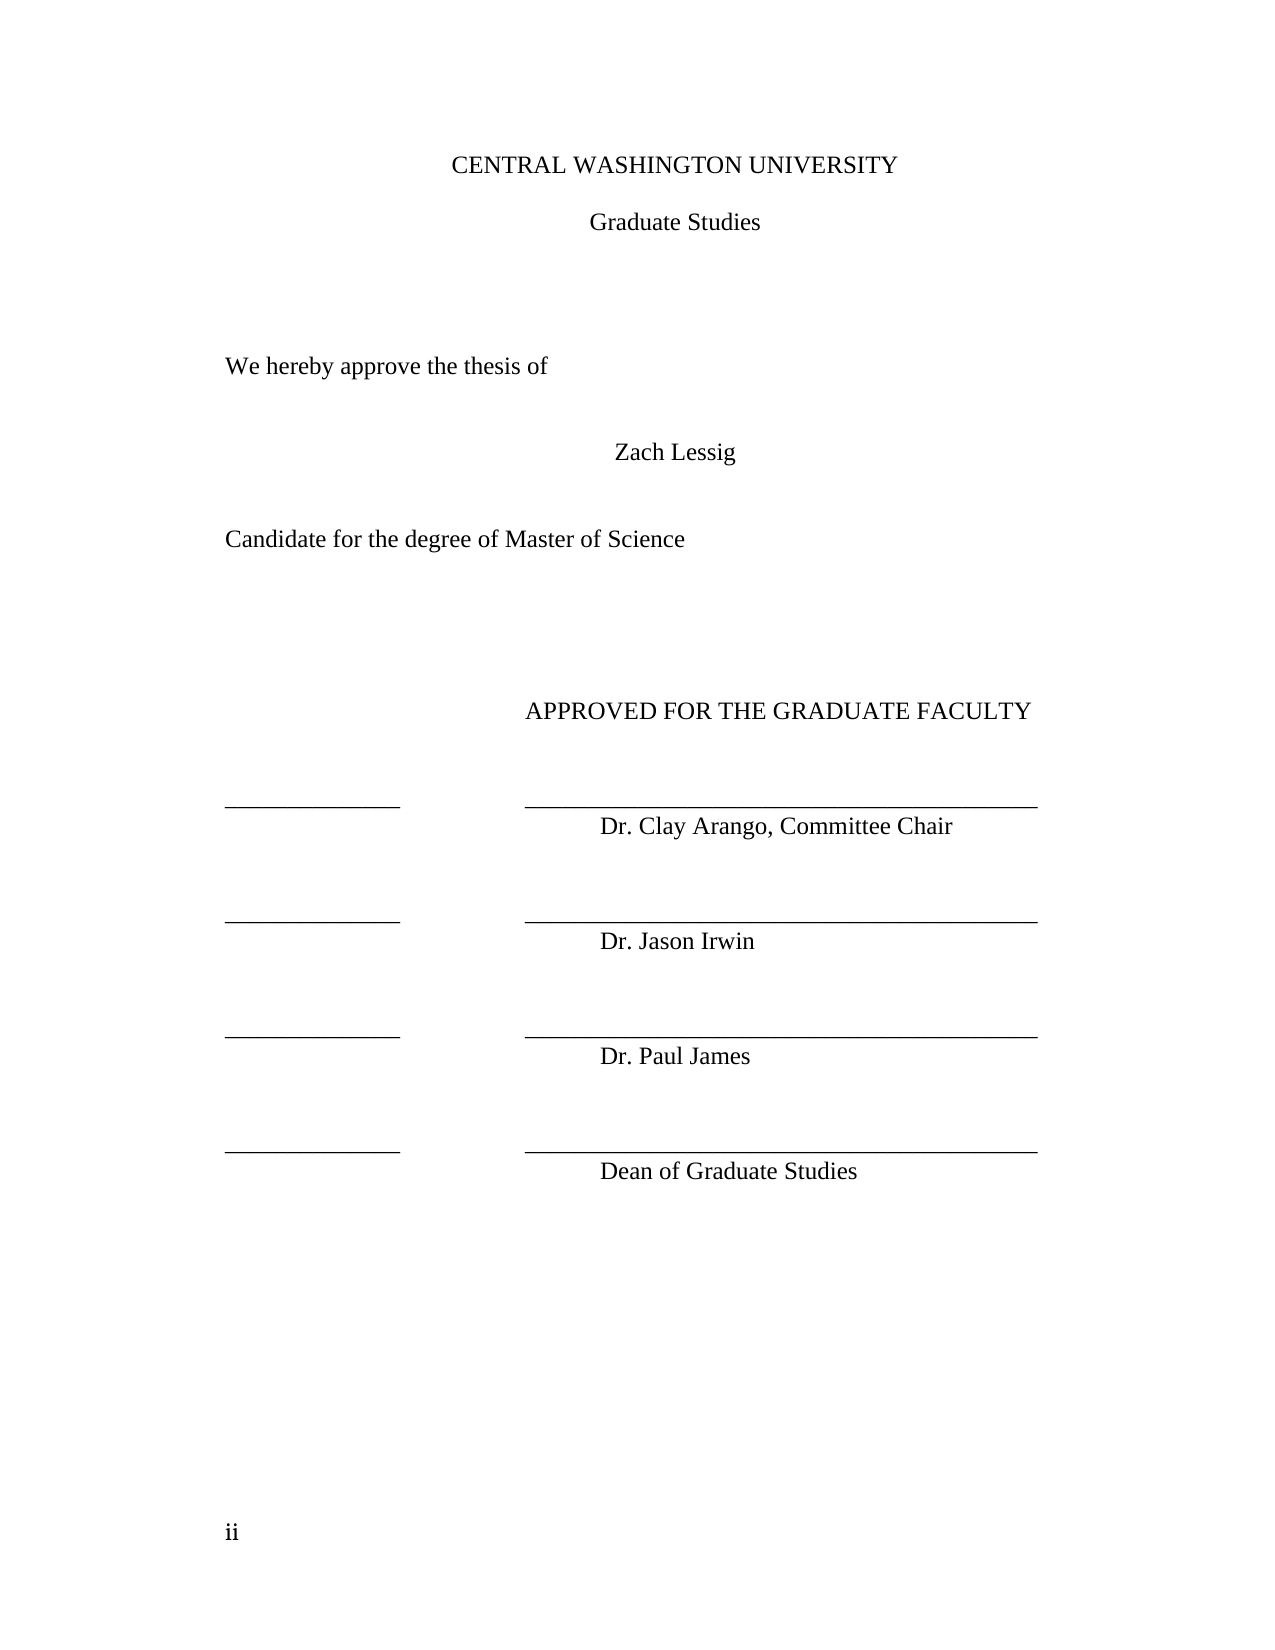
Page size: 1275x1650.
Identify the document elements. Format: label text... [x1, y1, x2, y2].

text ______________ _________________________________________ [225, 1127, 1125, 1156]
text Dean of Graduate Studies [225, 1156, 1125, 1185]
text Candidate for the degree of Master of Science [225, 524, 1125, 552]
text Dr. Paul James [225, 1041, 1125, 1070]
text ______________ _________________________________________ [225, 1012, 1125, 1041]
text Dr. Jason Irwin [225, 926, 1125, 955]
text Dr. Clay Arango, Committee Chair [225, 811, 1125, 840]
text Zach Lessig [225, 437, 1125, 466]
text ______________ _________________________________________ [225, 782, 1125, 811]
text APPROVED FOR THE GRADUATE FACULTY [225, 696, 1125, 725]
text ______________ _________________________________________ [225, 897, 1125, 926]
text CENTRAL WASHINGTON UNIVERSITY [225, 150, 1125, 179]
text Graduate Studies [225, 207, 1125, 236]
text We hereby approve the thesis of [225, 351, 1125, 380]
